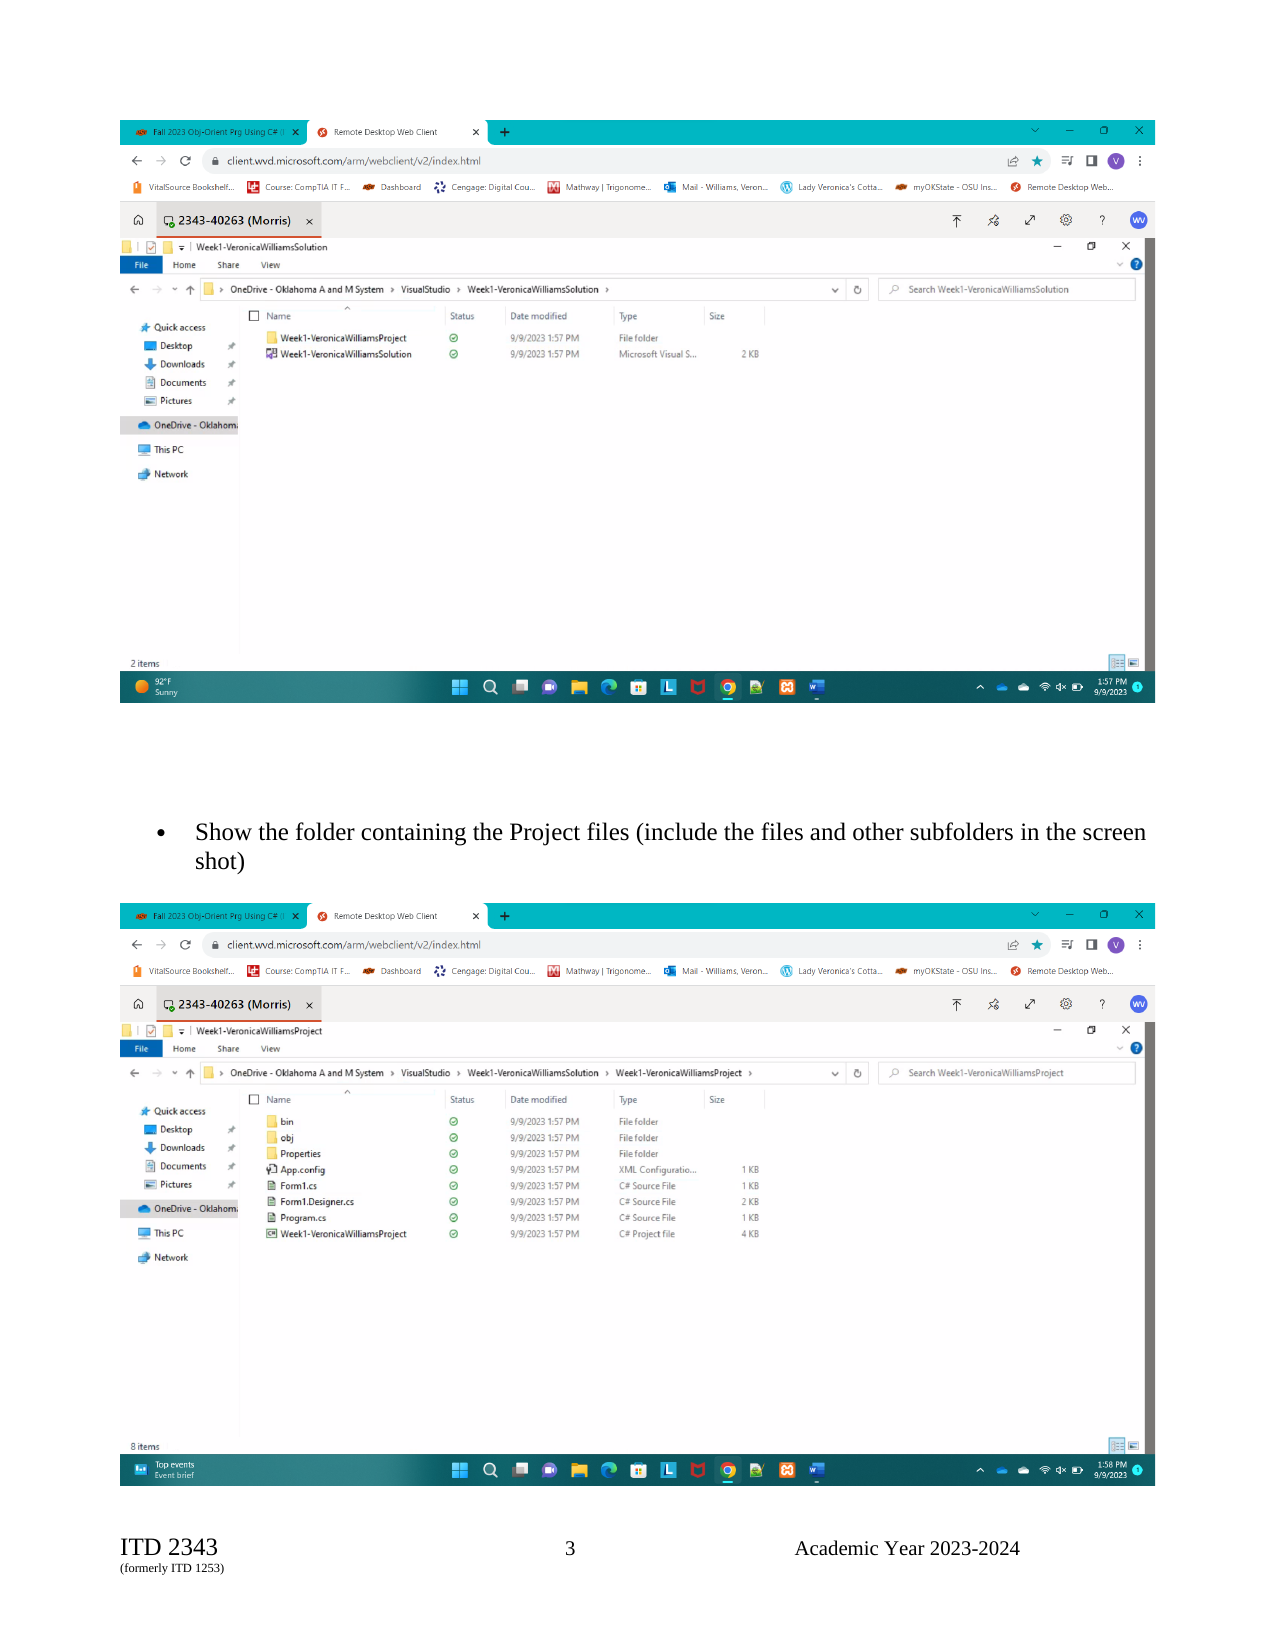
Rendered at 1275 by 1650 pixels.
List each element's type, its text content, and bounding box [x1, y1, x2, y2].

picture [120, 120, 1155, 703]
picture [120, 903, 1155, 1486]
list Show the folder containing the Project files (include the files and other subfolders in the screen shot) [157, 817, 1155, 875]
